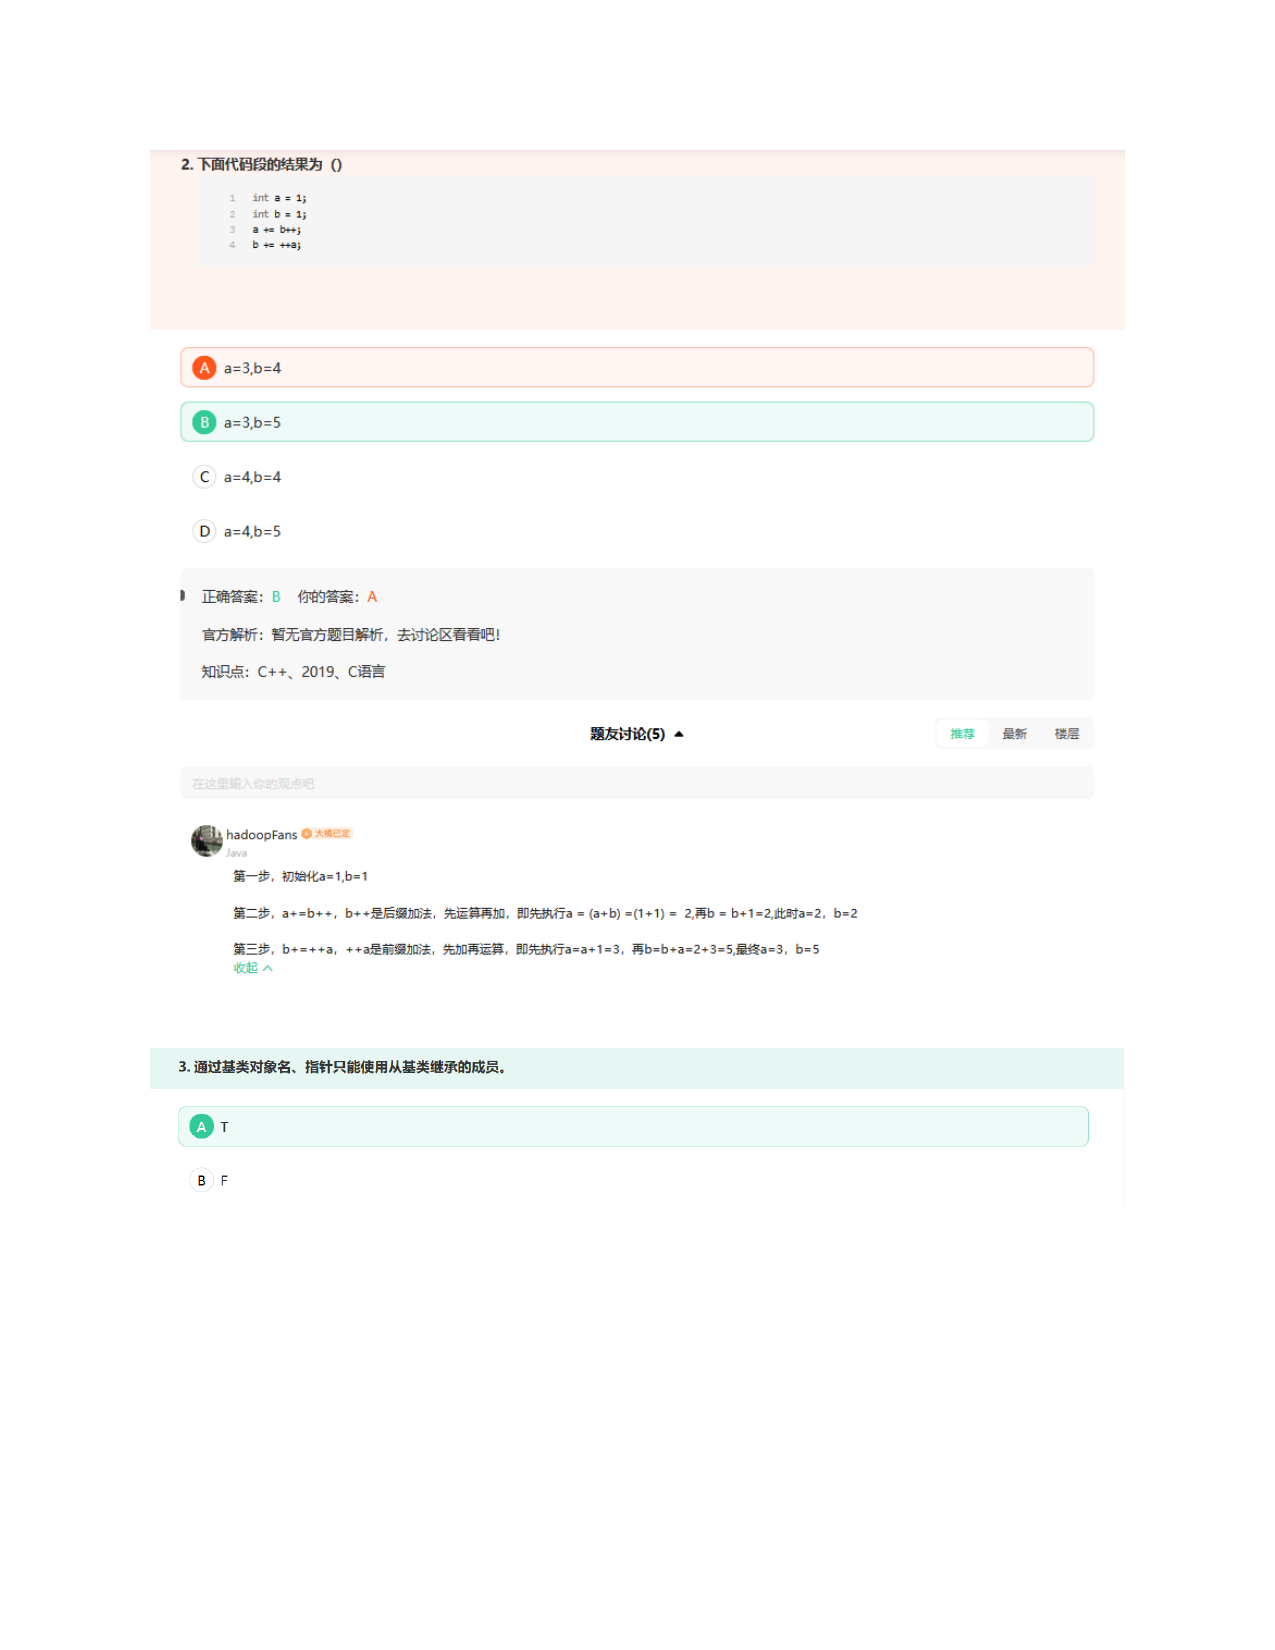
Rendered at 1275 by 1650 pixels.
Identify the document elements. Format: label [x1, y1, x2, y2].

picture [150, 150, 1125, 983]
picture [150, 1048, 1125, 1207]
